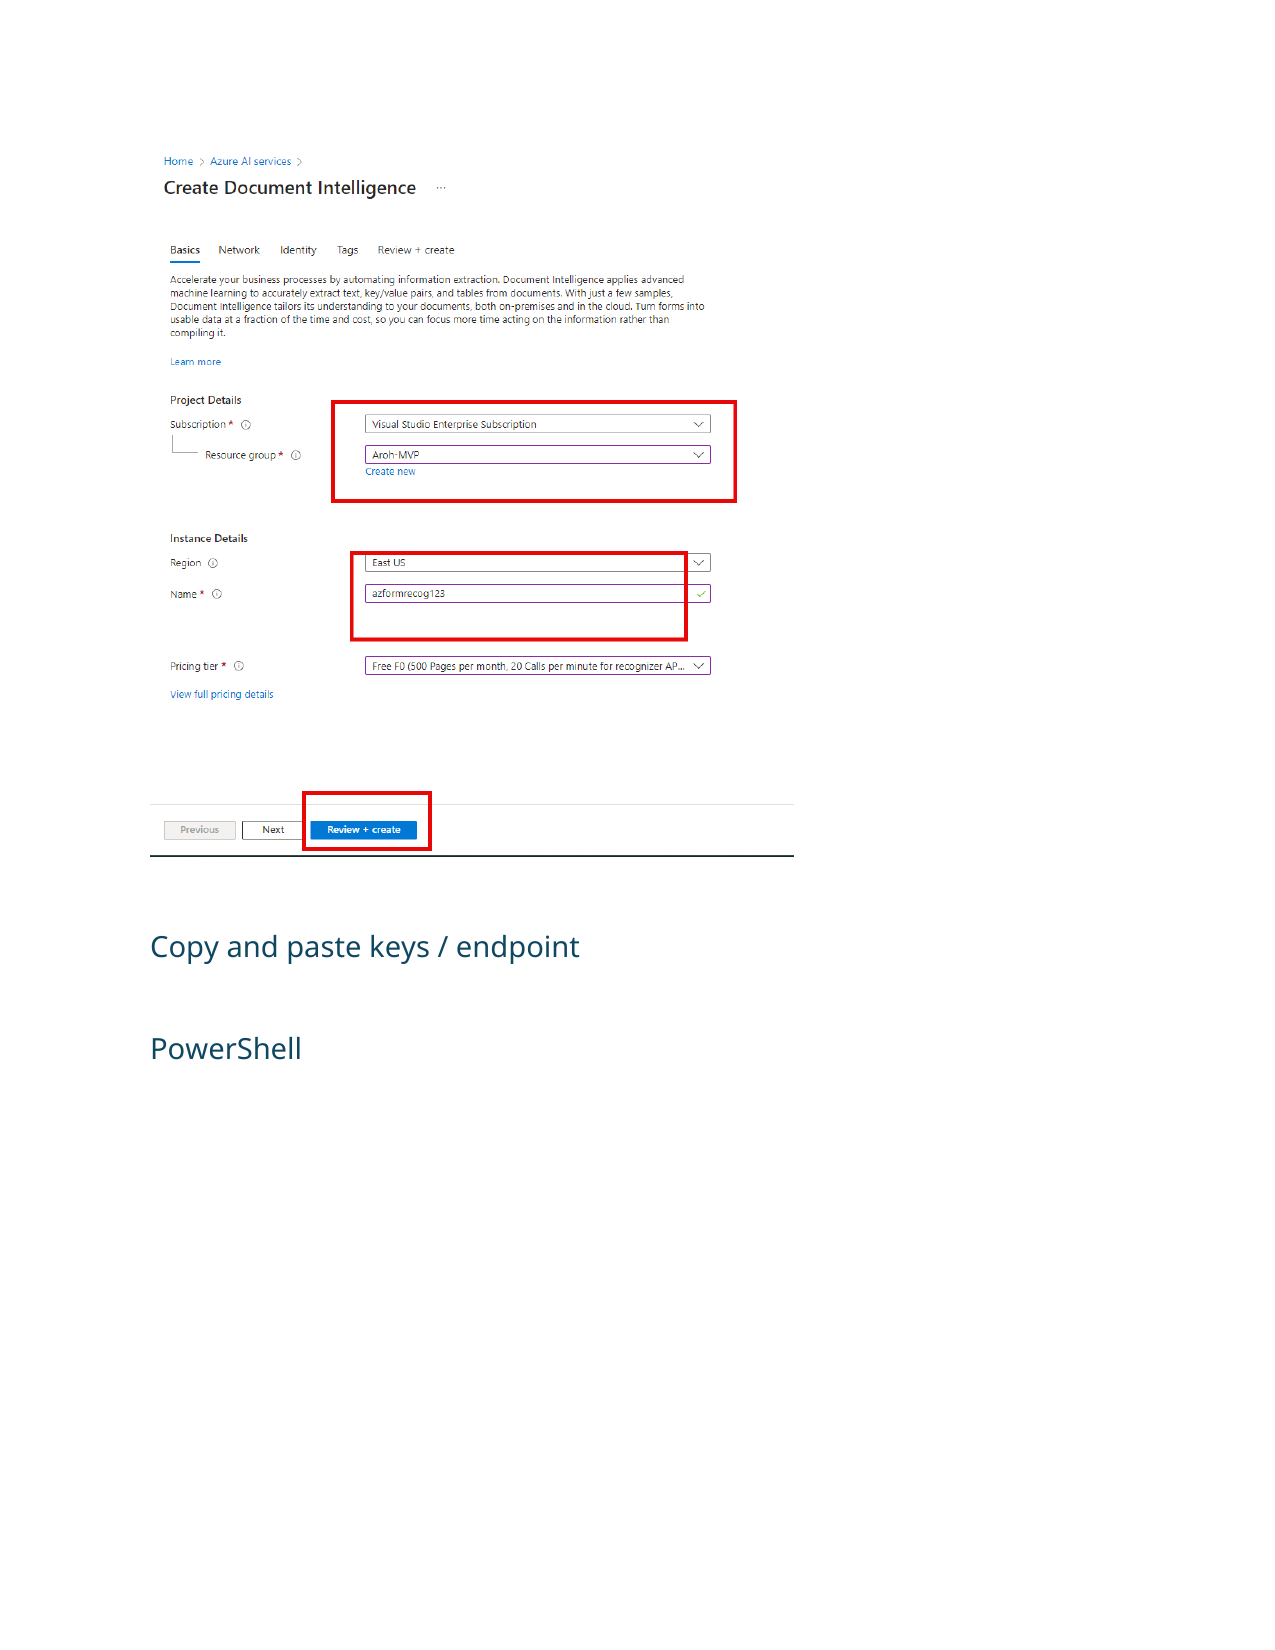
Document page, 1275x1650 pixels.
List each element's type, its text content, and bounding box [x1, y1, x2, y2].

picture [150, 150, 794, 857]
subtitle PowerShell [150, 1028, 1125, 1068]
subtitle Copy and paste keys / endpoint [150, 927, 1125, 966]
